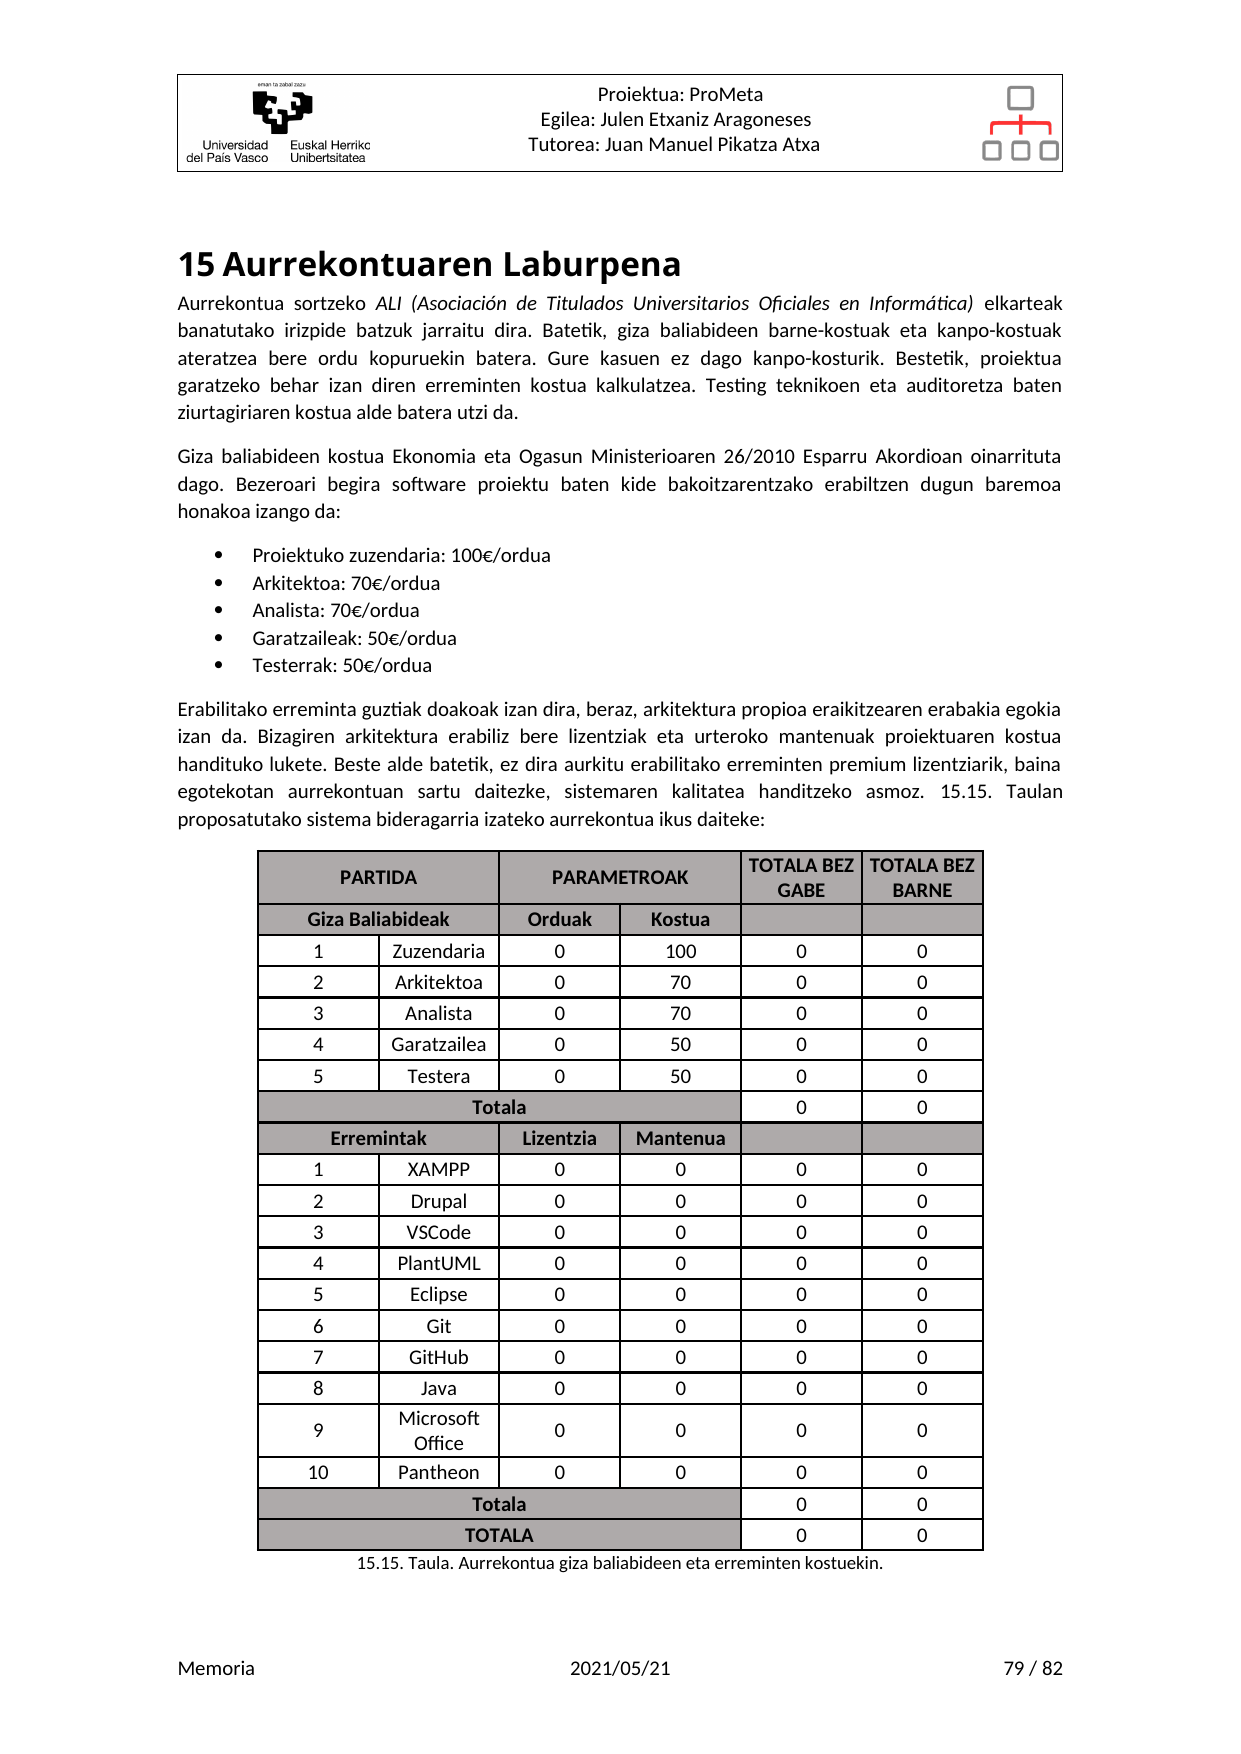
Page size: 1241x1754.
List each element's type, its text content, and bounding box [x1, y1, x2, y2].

table_cell 0 [863, 1342, 982, 1371]
table_cell [742, 905, 861, 934]
table_cell 0 [621, 1405, 740, 1456]
table_cell 0 [863, 1311, 982, 1340]
table_cell 0 [742, 1249, 861, 1278]
table_cell Orduak [500, 905, 619, 934]
table_cell 0 [621, 1311, 740, 1340]
table_cell Microsoft Office [380, 1405, 498, 1456]
table_cell 0 [500, 1405, 619, 1456]
table_cell 0 [742, 1061, 861, 1090]
table_cell 0 [742, 1280, 861, 1309]
table_cell 0 [863, 1155, 982, 1184]
table_cell 0 [621, 1249, 740, 1278]
list Testerrak: 50€/ordua [215, 652, 1063, 677]
list Garatzaileak: 50€/ordua [215, 625, 1063, 650]
table_cell 0 [500, 1030, 619, 1059]
table_cell 4 [259, 1030, 378, 1059]
table_cell 0 [742, 1374, 861, 1403]
table_cell 0 [500, 1249, 619, 1278]
table_cell 0 [742, 1092, 861, 1121]
list Analista: 70€/ordua [215, 597, 1063, 623]
table_cell Totala [259, 1489, 740, 1518]
table_cell 0 [863, 1030, 982, 1059]
picture [182, 80, 370, 162]
table_cell 0 [500, 1374, 619, 1403]
table_cell 0 [742, 1030, 861, 1059]
table_cell 1 [259, 936, 378, 965]
table_cell VSCode [380, 1217, 498, 1246]
table_cell 0 [500, 1061, 619, 1090]
table_cell Zuzendaria [380, 936, 498, 965]
table_cell Mantenua [621, 1124, 740, 1153]
table_cell 0 [500, 999, 619, 1028]
table_cell Eclipse [380, 1280, 498, 1309]
table_cell 2 [259, 1186, 378, 1215]
table_cell 0 [500, 1155, 619, 1184]
table_cell Lizentzia [500, 1124, 619, 1153]
table_cell 0 [742, 999, 861, 1028]
table_cell [863, 905, 982, 934]
table_cell 0 [863, 1217, 982, 1246]
table_cell 0 [500, 1280, 619, 1309]
table_cell 0 [742, 1342, 861, 1371]
table_cell 8 [259, 1374, 378, 1403]
table_cell 0 [863, 1186, 982, 1215]
table_cell 2 [259, 967, 378, 996]
table_cell 0 [742, 967, 861, 996]
table_cell XAMPP [380, 1155, 498, 1184]
table_cell 0 [500, 967, 619, 996]
table_cell Drupal [380, 1186, 498, 1215]
table_cell 50 [621, 1061, 740, 1090]
table_cell 0 [863, 967, 982, 996]
table_cell 0 [621, 1217, 740, 1246]
table_header TOTALA BEZ GABE [742, 852, 861, 903]
table_cell Giza Baliabideak [259, 905, 498, 934]
table_cell 0 [742, 1405, 861, 1456]
table_cell Totala [259, 1092, 740, 1121]
table_cell PlantUML [380, 1249, 498, 1278]
table_cell 70 [621, 967, 740, 996]
table_cell 0 [863, 1061, 982, 1090]
text Giza baliabideen kostua Ekonomia eta Ogasun Ministerioaren 26/2010 Esparru Akordioan oinarrituta dago. Bezeroari begira software proiektu baten kide bakoitzarentzako erabiltzen dugun baremoa honakoa izango da: [177, 444, 1063, 524]
table_cell Kostua [621, 905, 740, 934]
table_cell Analista [380, 999, 498, 1028]
table_cell 0 [863, 1249, 982, 1278]
table_cell 0 [863, 1458, 982, 1487]
table_header PARTIDA [259, 852, 498, 903]
table_cell 0 [863, 999, 982, 1028]
table_cell Java [380, 1374, 498, 1403]
table_cell 3 [259, 1217, 378, 1246]
table_cell Testera [380, 1061, 498, 1090]
picture [978, 80, 1060, 162]
table_cell 0 [500, 936, 619, 965]
table_cell 0 [742, 1458, 861, 1487]
table_cell 4 [259, 1249, 378, 1278]
table_cell [742, 1124, 861, 1153]
table_cell 7 [259, 1342, 378, 1371]
table_cell 10 [259, 1458, 378, 1487]
table_cell 0 [500, 1342, 619, 1371]
list Arkitektoa: 70€/ordua [215, 570, 1063, 595]
table_cell Arkitektoa [380, 967, 498, 996]
table_cell 0 [621, 1342, 740, 1371]
table_cell 0 [742, 1217, 861, 1246]
table_cell Garatzailea [380, 1030, 498, 1059]
table_cell 3 [259, 999, 378, 1028]
table_cell 0 [621, 1280, 740, 1309]
table_cell 0 [621, 1155, 740, 1184]
table_cell 70 [621, 999, 740, 1028]
table_cell 0 [863, 1374, 982, 1403]
table_cell Pantheon [380, 1458, 498, 1487]
table_cell 0 [742, 1155, 861, 1184]
table_cell 50 [621, 1030, 740, 1059]
table_cell TOTALA [259, 1520, 740, 1549]
table_cell 5 [259, 1061, 378, 1090]
table_cell GitHub [380, 1342, 498, 1371]
table_cell Git [380, 1311, 498, 1340]
table_cell 0 [500, 1217, 619, 1246]
table_cell Erremintak [259, 1124, 498, 1153]
table_cell 5 [259, 1280, 378, 1309]
table_cell 100 [621, 936, 740, 965]
table_cell 0 [500, 1186, 619, 1215]
table_cell 0 [742, 1489, 861, 1518]
table_cell 0 [742, 1186, 861, 1215]
table_cell 0 [742, 1311, 861, 1340]
table_cell 0 [863, 936, 982, 965]
table_cell 0 [863, 1092, 982, 1121]
table_cell 0 [500, 1311, 619, 1340]
table_cell 0 [621, 1186, 740, 1215]
table_cell [863, 1124, 982, 1153]
table_cell 0 [863, 1405, 982, 1456]
table_cell 0 [863, 1520, 982, 1549]
table_cell 0 [742, 936, 861, 965]
list Proiektuko zuzendaria: 100€/ordua [215, 542, 1063, 568]
table_cell 0 [621, 1374, 740, 1403]
table_cell 1 [259, 1155, 378, 1184]
table_cell 0 [863, 1280, 982, 1309]
table_cell 0 [621, 1458, 740, 1487]
table_header PARAMETROAK [500, 852, 740, 903]
text Aurrekontua sortzeko ALI (Asociación de Titulados Universitarios Oficiales en Informática) elkarteak banatutako irizpide batzuk jarraitu dira. Batetik, giza baliabideen barne-kostuak eta kanpo-kostuak ateratzea bere ordu kopuruekin batera. Gure kasuen ez dago kanpo-kosturik. Bestetik, proiektua garatzeko behar izan diren erreminten kostua kalkulatzea. Testing teknikoen eta auditoretza baten ziurtagiriaren kostua alde batera utzi da. [177, 290, 1063, 425]
table_cell 6 [259, 1311, 378, 1340]
subtitle Aurrekontuaren Laburpena [177, 241, 1063, 286]
table_cell 0 [863, 1489, 982, 1518]
table_header TOTALA BEZ BARNE [863, 852, 982, 903]
table_cell 9 [259, 1405, 378, 1456]
table_cell 0 [742, 1520, 861, 1549]
table_cell 0 [500, 1458, 619, 1487]
